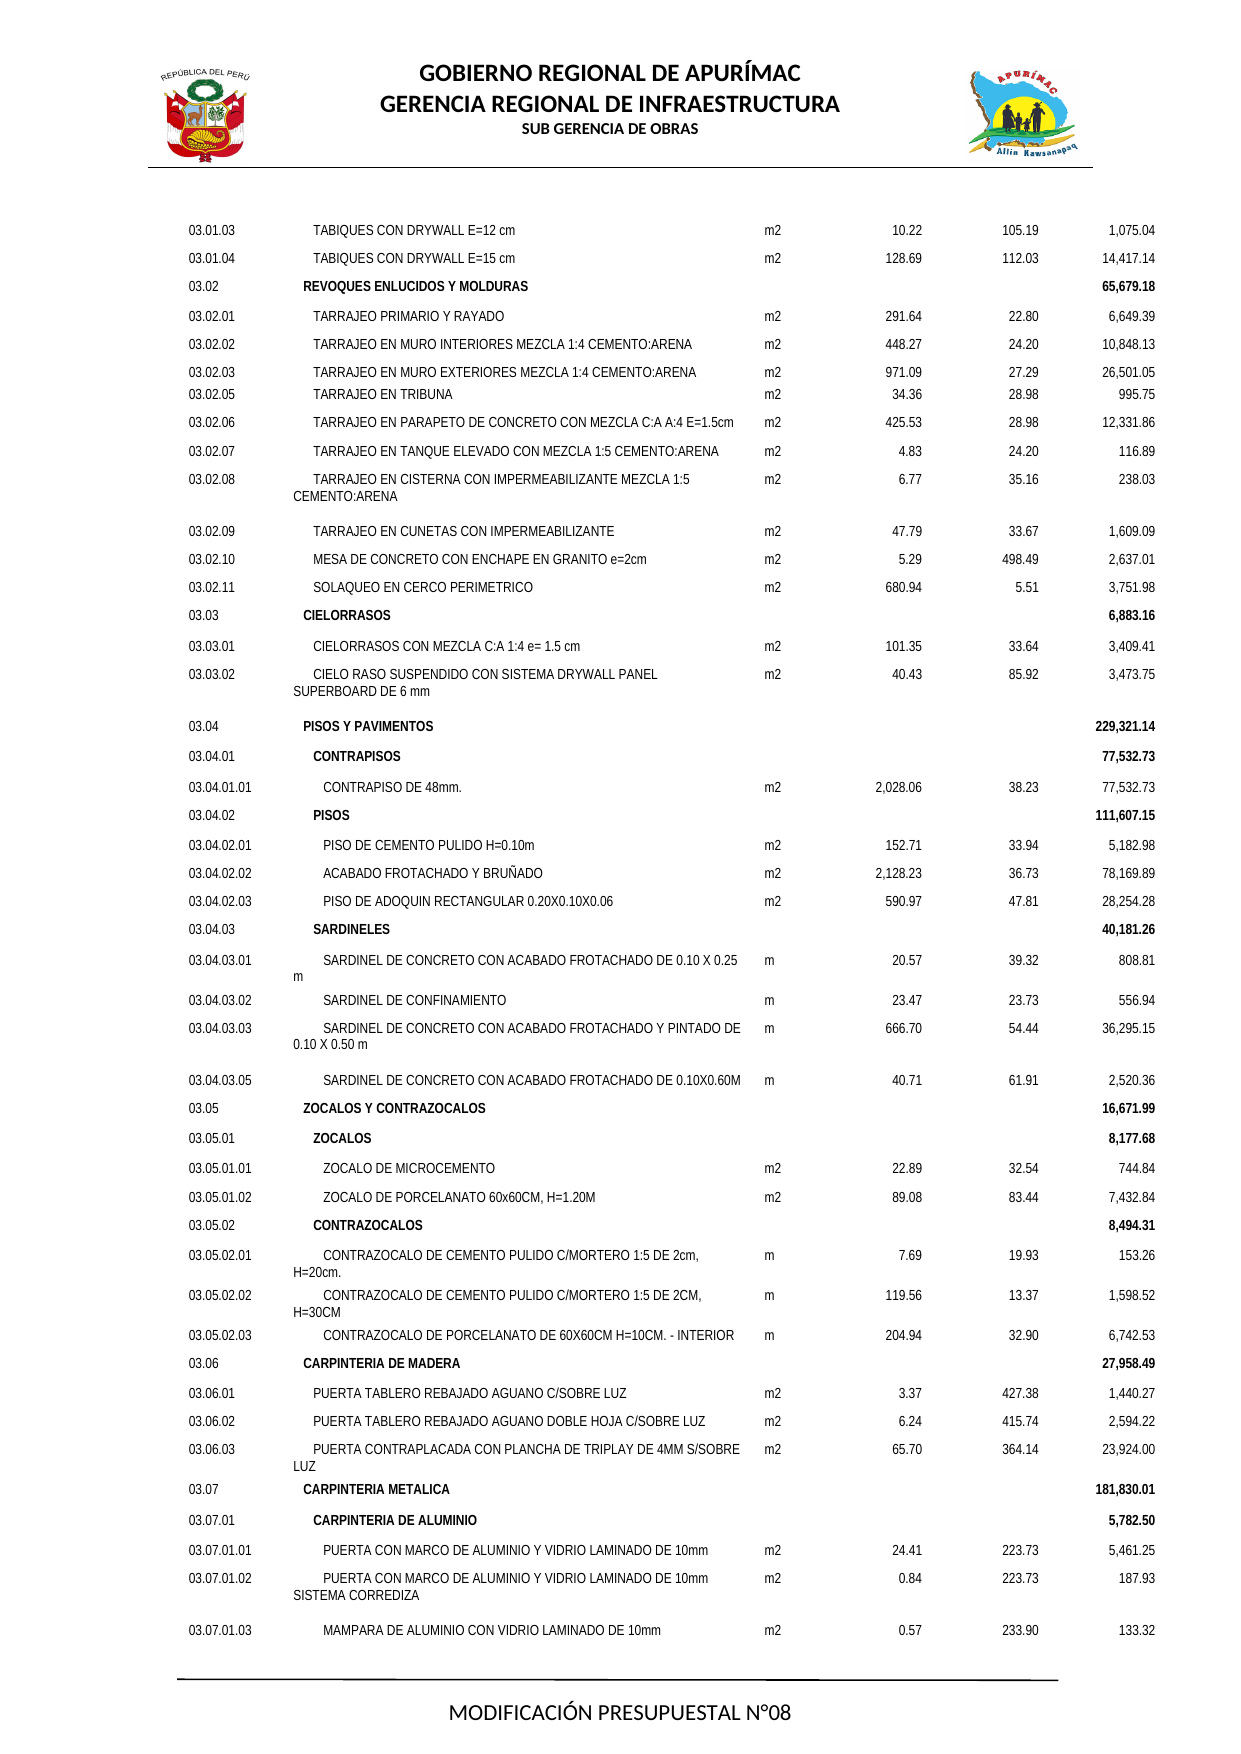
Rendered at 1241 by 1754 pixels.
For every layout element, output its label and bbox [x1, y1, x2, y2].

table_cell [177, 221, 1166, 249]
picture [158, 68, 252, 163]
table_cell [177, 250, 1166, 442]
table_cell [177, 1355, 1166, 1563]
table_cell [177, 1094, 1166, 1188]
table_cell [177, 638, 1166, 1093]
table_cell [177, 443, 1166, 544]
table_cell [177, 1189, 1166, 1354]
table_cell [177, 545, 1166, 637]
picture [966, 68, 1081, 162]
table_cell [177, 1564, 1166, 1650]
